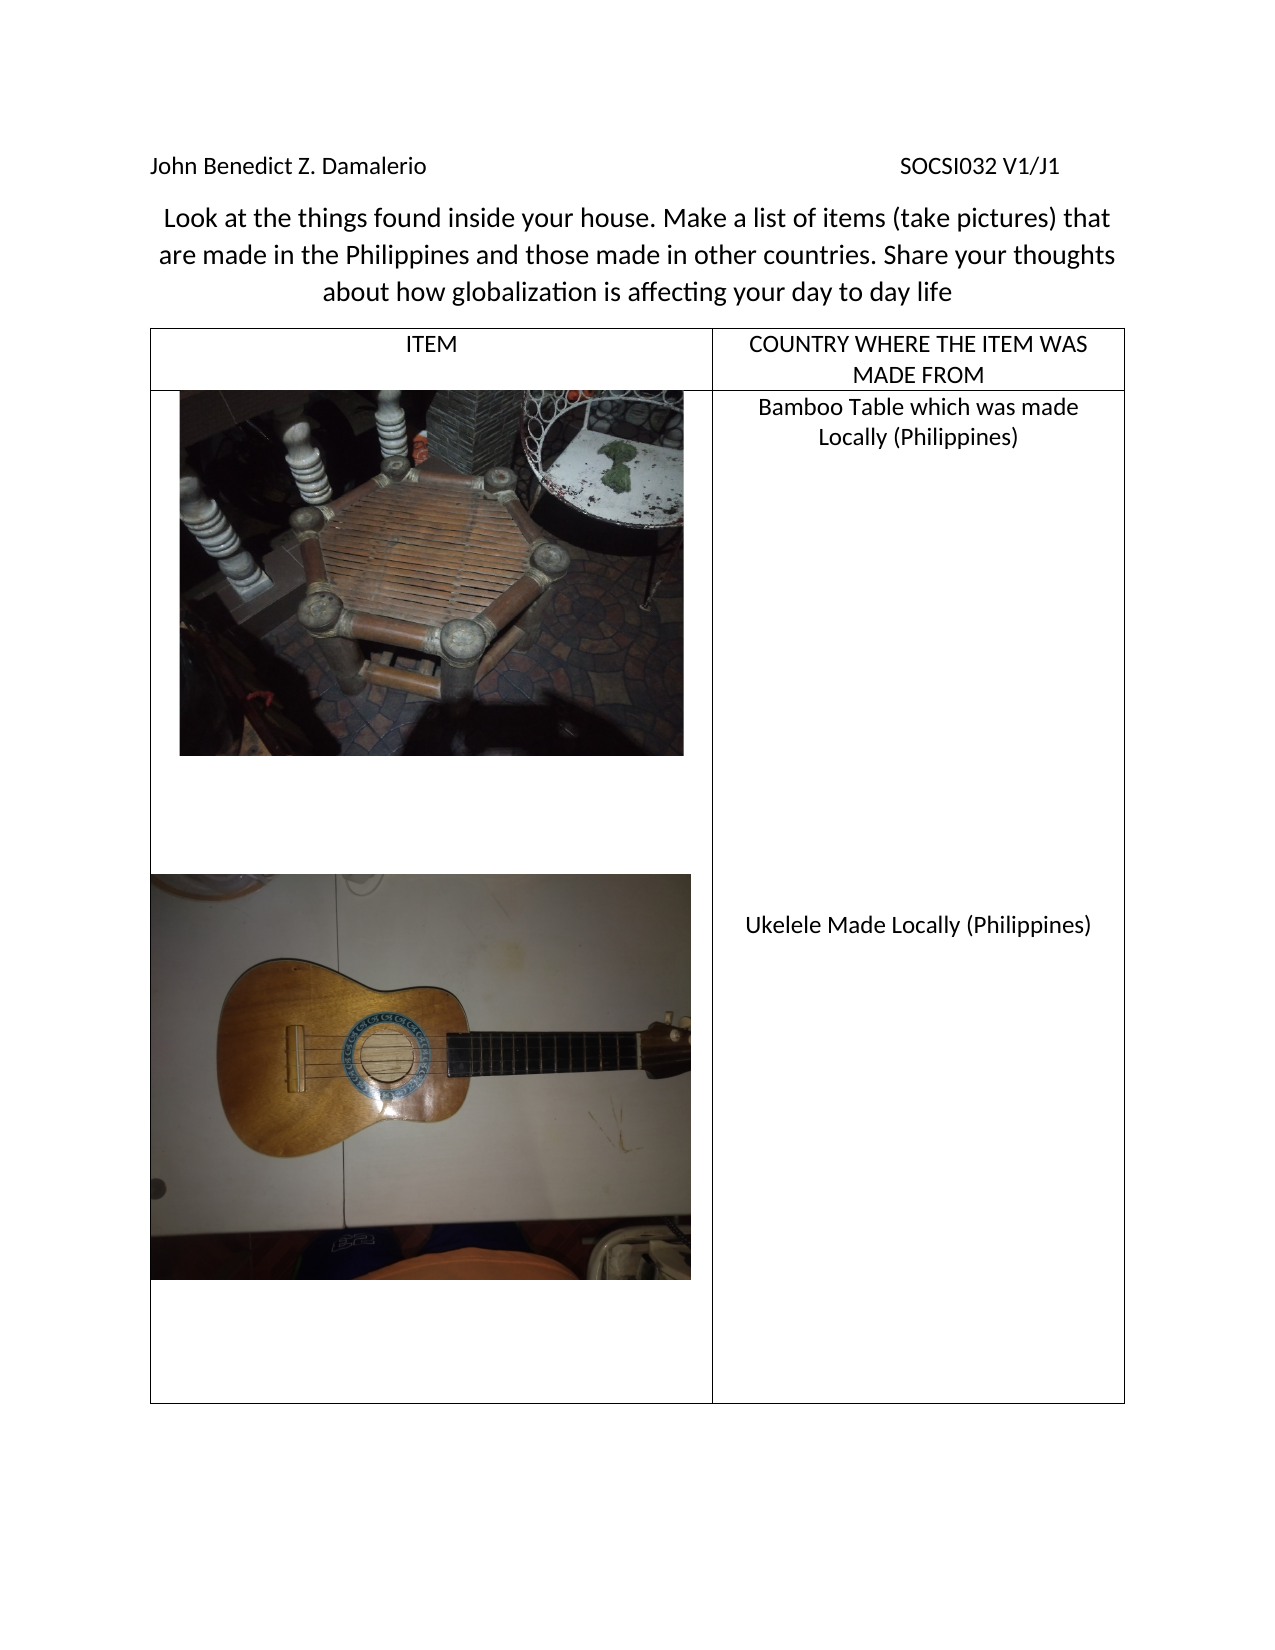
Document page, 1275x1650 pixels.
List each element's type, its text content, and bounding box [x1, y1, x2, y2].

text John Benedict Z. Damalerio SOCSI032 V1/J1 [150, 150, 1125, 181]
table_cell [151, 391, 712, 1403]
picture [151, 874, 691, 1280]
text Look at the things found inside your house. Make a list of items (take pictures) that are made in the Philippines and those made in other countries. Share your thoughts about how globalization is affecting your day to day life [150, 199, 1125, 308]
table_cell Bamboo Table which was made Locally (Philippines) Ukelele Made Locally (Philippines) [713, 391, 1124, 1403]
table_header ITEM [151, 329, 712, 389]
table_header COUNTRY WHERE THE ITEM WAS MADE FROM [713, 329, 1124, 389]
picture [179, 390, 684, 756]
